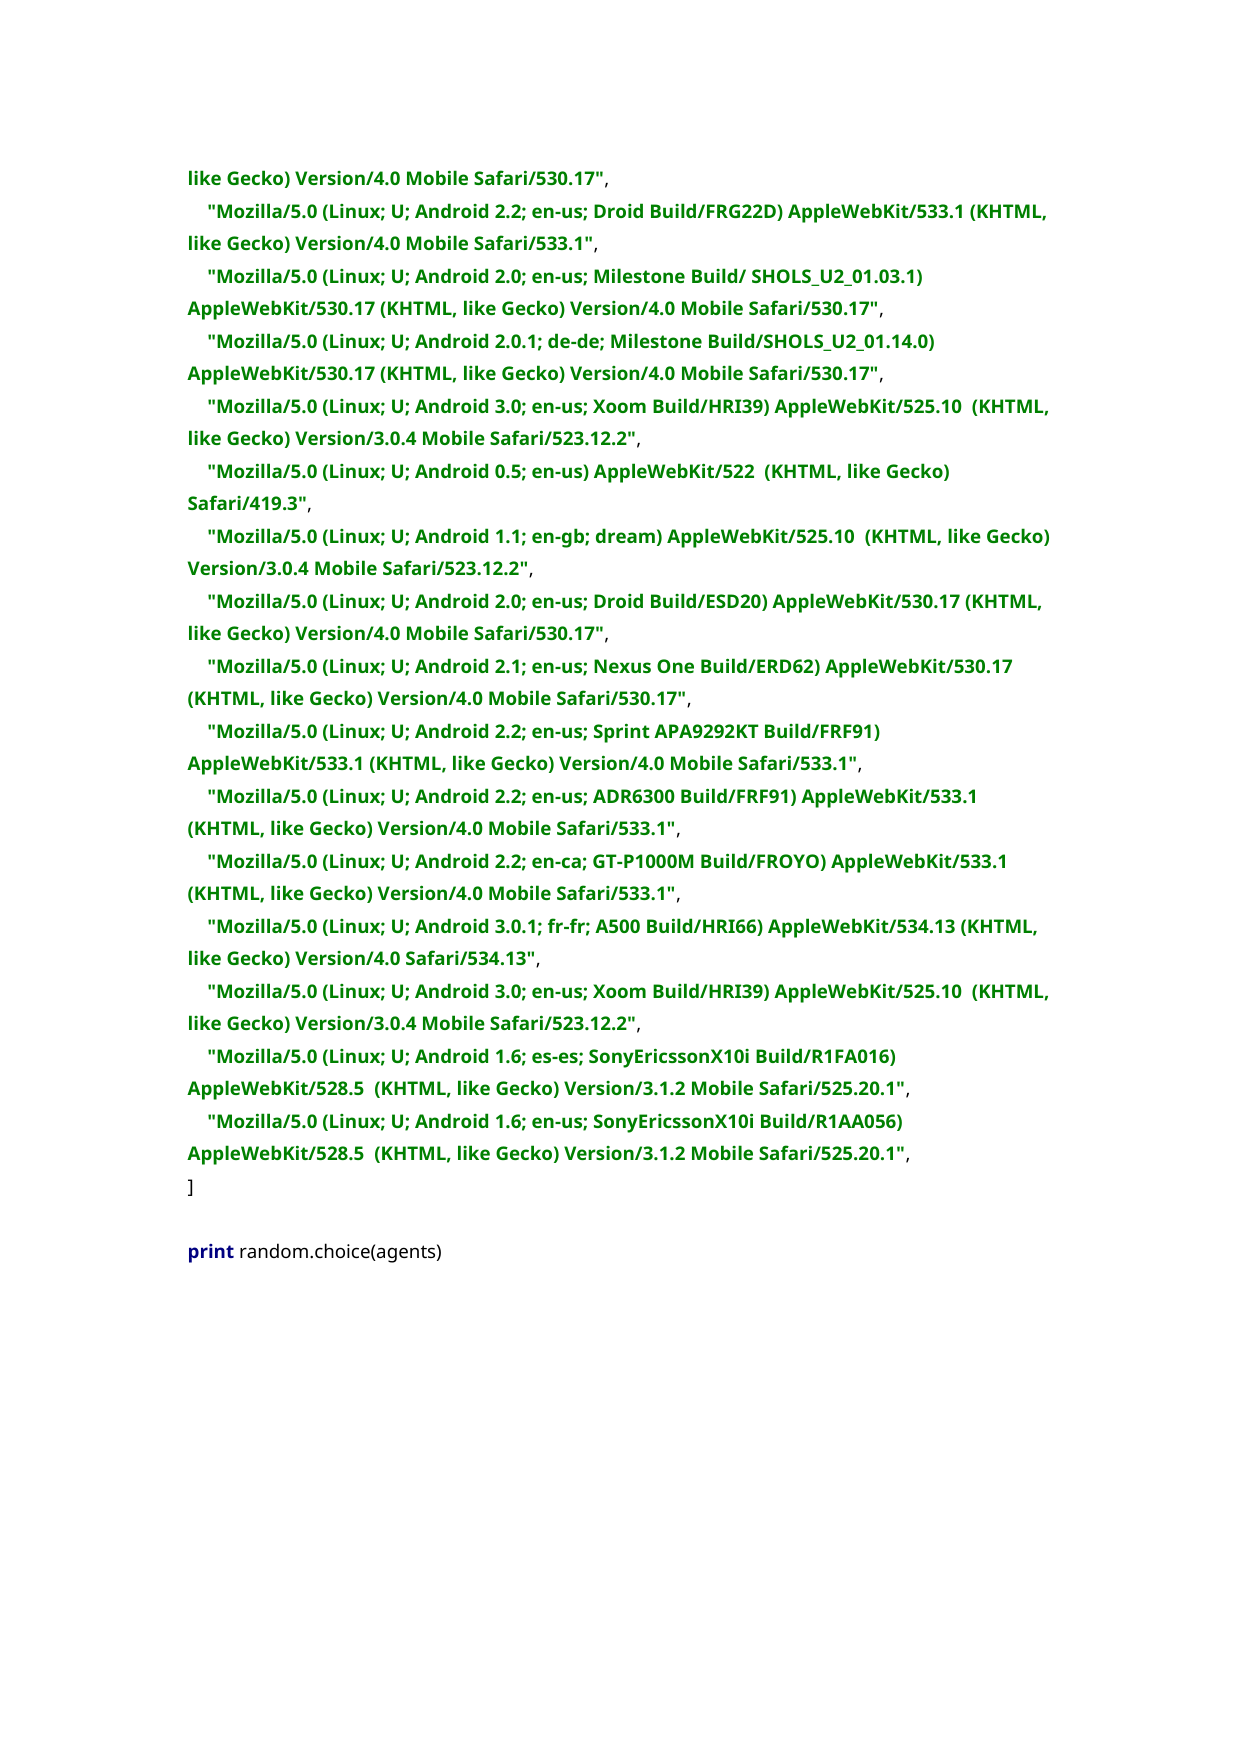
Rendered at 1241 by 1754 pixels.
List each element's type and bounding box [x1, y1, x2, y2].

text [187, 162, 1053, 1267]
